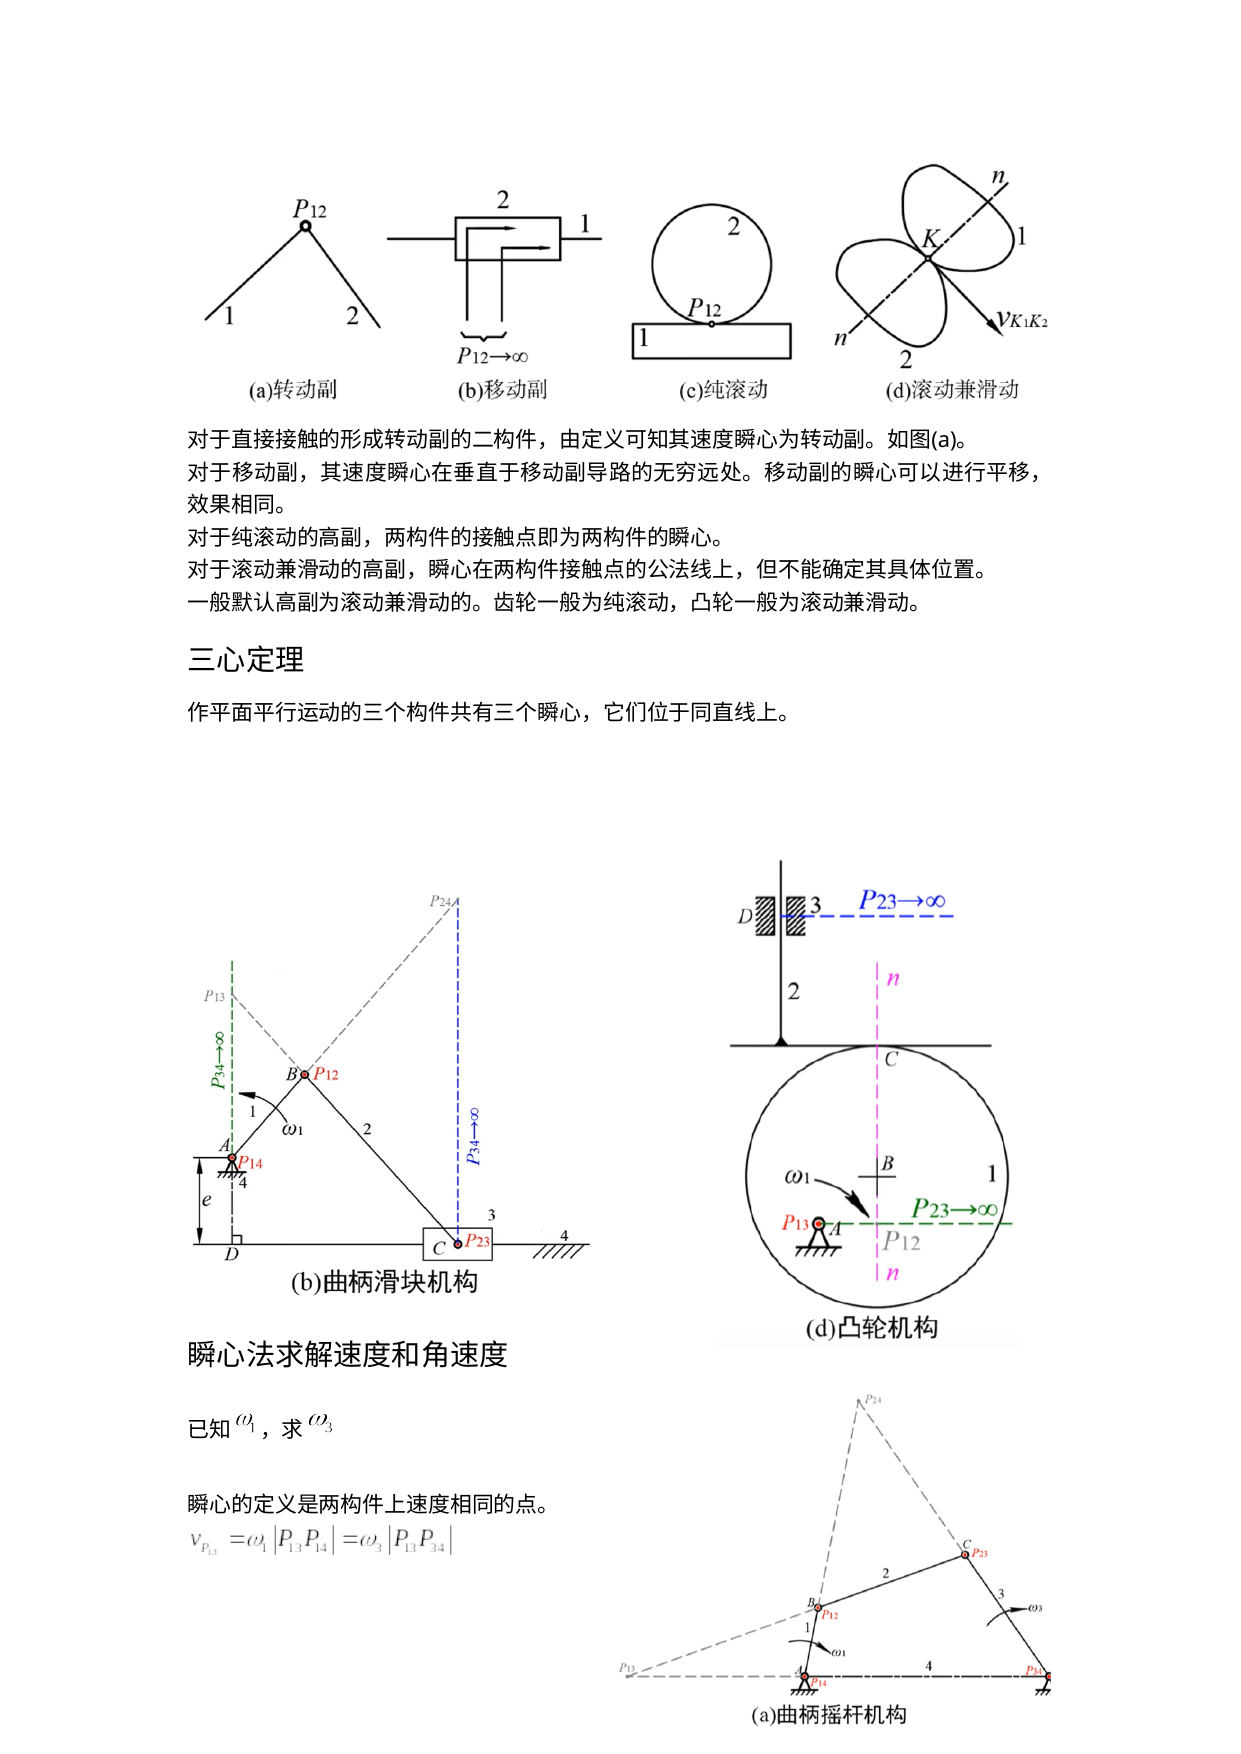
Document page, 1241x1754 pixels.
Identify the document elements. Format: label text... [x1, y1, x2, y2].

text 瞬心的定义是两构件上速度相同的点。 [187, 1487, 612, 1519]
text 对于直接接触的形成转动副的二构件，由定义可知其速度瞬心为转动副。如图(a)。 [187, 422, 1053, 454]
text 对于纯滚动的高副，两构件的接触点即为两构件的瞬心。 [187, 519, 1053, 552]
subtitle 瞬心法求解速度和角速度 [187, 1320, 1053, 1385]
picture [612, 1393, 1053, 1731]
text 对于移动副，其速度瞬心在垂直于移动副导路的无穷远处。移动副的瞬心可以进行平移，效果相同。 [187, 454, 1053, 519]
picture [187, 889, 592, 1297]
text 对于滚动兼滑动的高副，瞬心在两构件接触点的公法线上，但不能确定其具体位置。 [187, 552, 1053, 584]
subtitle 三心定理 [187, 625, 1053, 690]
picture [716, 857, 1021, 1347]
picture [187, 162, 1053, 403]
text 作平面平行运动的三个构件共有三个瞬心，它们位于同直线上。 [187, 694, 1053, 727]
text 一般默认高副为滚动兼滑动的。齿轮一般为纯滚动，凸轮一般为滚动兼滑动。 [187, 584, 1053, 617]
text 已知，求 [187, 1389, 1053, 1454]
